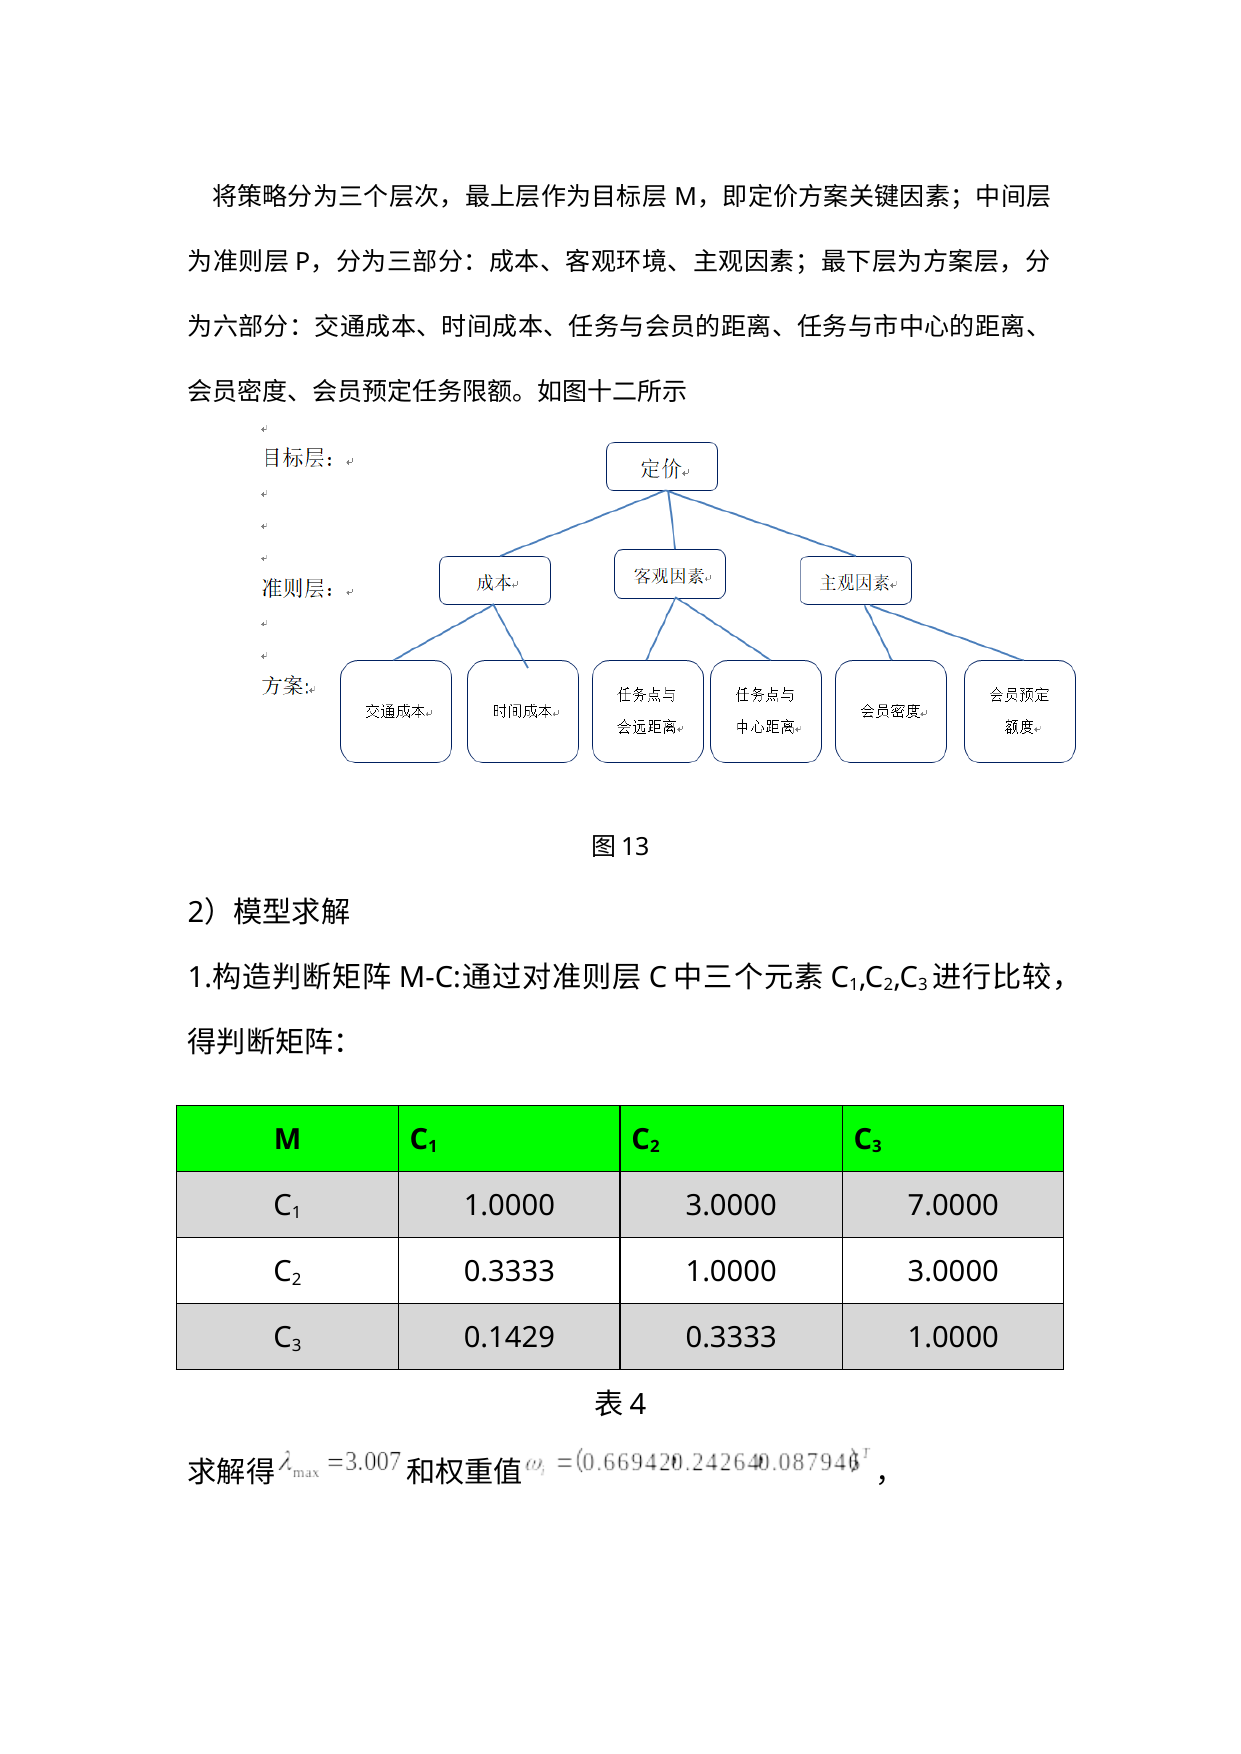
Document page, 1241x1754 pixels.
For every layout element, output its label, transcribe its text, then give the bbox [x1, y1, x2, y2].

picture [187, 422, 1104, 784]
table_header M [177, 1106, 398, 1171]
list 求解得和权重值， [187, 1435, 1053, 1500]
table_cell 0.3333 [621, 1304, 842, 1369]
table_header C1 [399, 1106, 619, 1171]
list 表4 [187, 1370, 1053, 1435]
table_cell 0.3333 [399, 1238, 619, 1303]
table_cell 7.0000 [843, 1172, 1063, 1237]
list 图13 [187, 812, 1053, 877]
table_cell 3.0000 [843, 1238, 1063, 1303]
list 构造判断矩阵M-C:通过对准则层C中三个元素C1,C2,C3进行比较，得判断矩阵： [187, 942, 1053, 1072]
table_cell 1.0000 [843, 1304, 1063, 1369]
list 将策略分为三个层次，最上层作为目标层M，即定价方案关键因素；中间层为准则层P，分为三部分：成本、客观环境、主观因素；最下层为方案层，分为六部分：交通成本、时间成本、任务与会员的距离、任务与市中心的距离、会员密度、会员预定任务限额。如图十二所示 [187, 162, 1053, 422]
table_cell 1.0000 [399, 1172, 619, 1237]
table_cell C2 [177, 1238, 398, 1303]
table_cell C3 [177, 1304, 398, 1369]
table_header C3 [843, 1106, 1063, 1171]
table_cell 0.1429 [399, 1304, 619, 1369]
table_cell C1 [177, 1172, 398, 1237]
list 模型求解 [187, 877, 1053, 942]
table_cell 1.0000 [621, 1238, 842, 1303]
table_cell 3.0000 [621, 1172, 842, 1237]
table_header C2 [621, 1106, 842, 1171]
